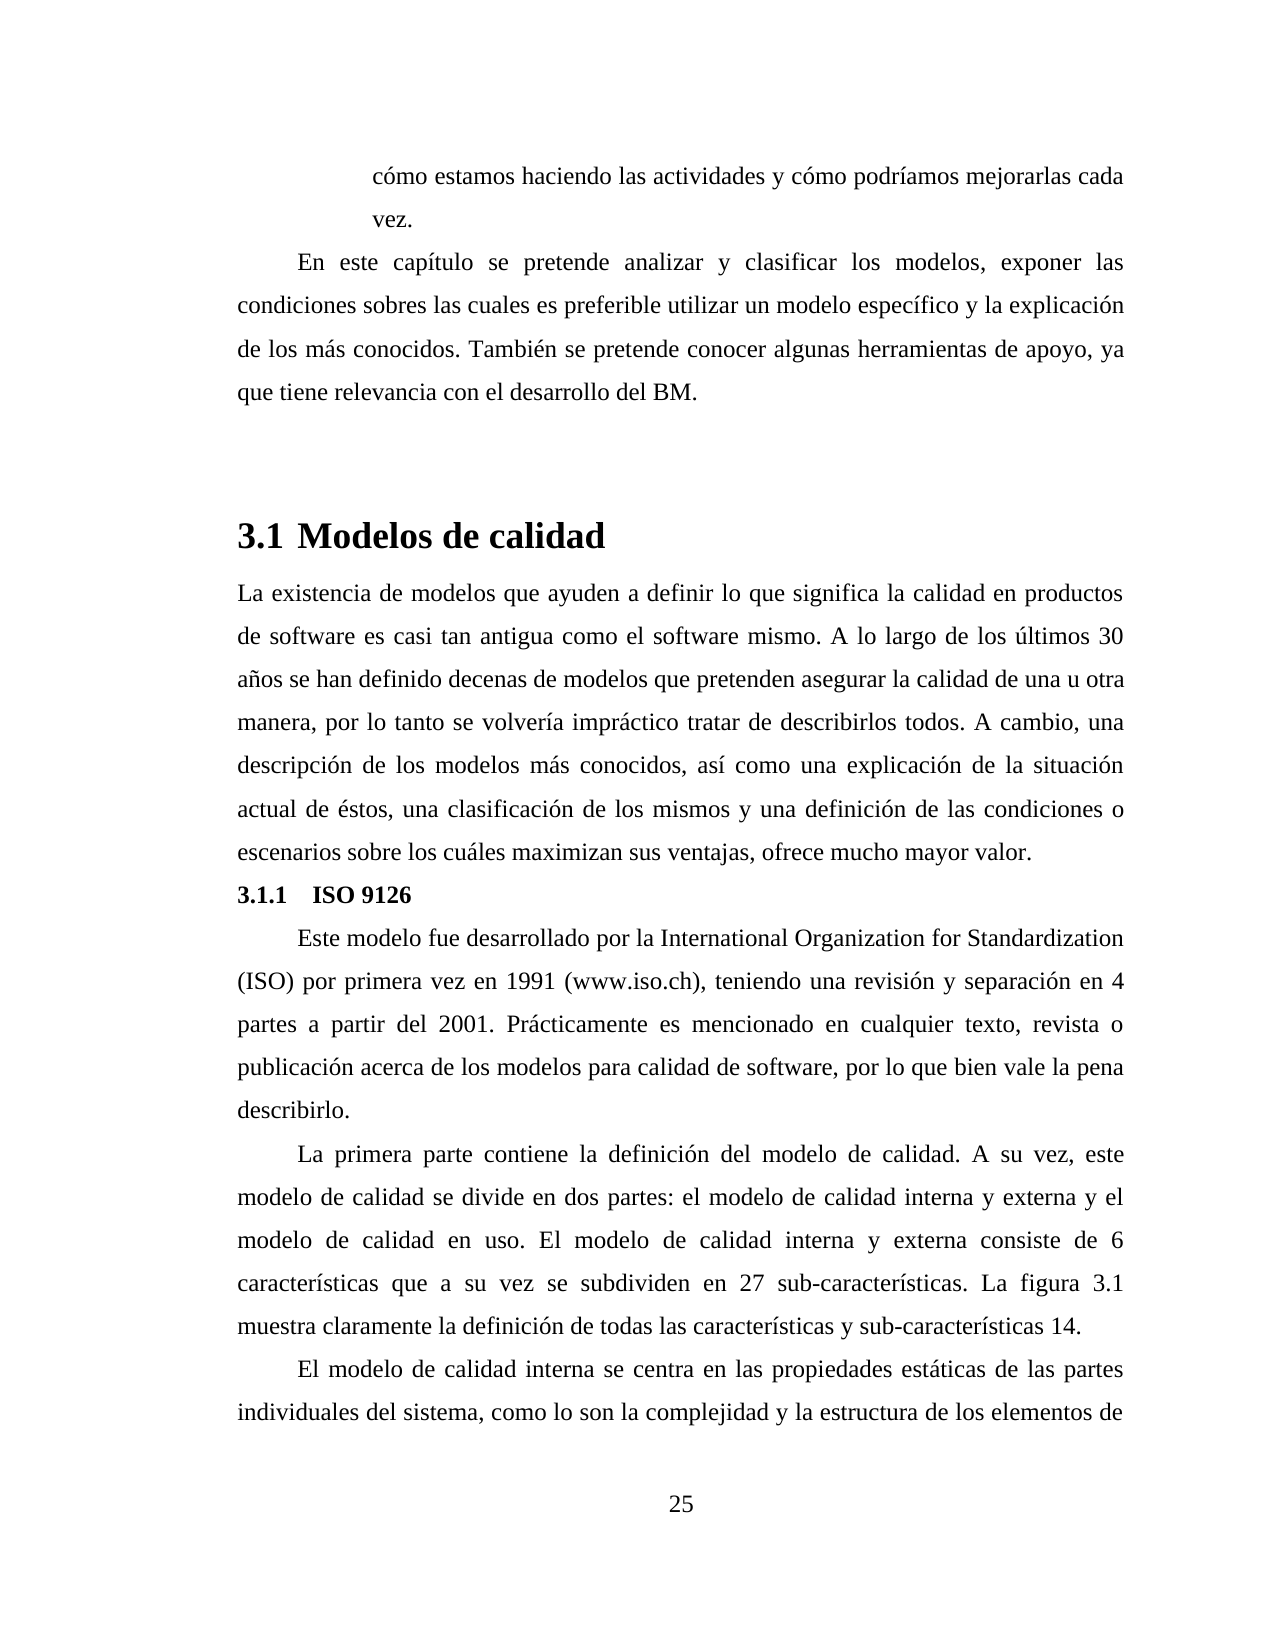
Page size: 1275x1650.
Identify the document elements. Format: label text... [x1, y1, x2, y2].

text En este capítulo se pretende analizar y clasificar los modelos, exponer las condiciones sobres las cuales es preferible utilizar un modelo específico y la explicación de los más conocidos. También se pretende conocer algunas herramientas de apoyo, ya que tiene relevancia con el desarrollo del BM. [237, 247, 1125, 406]
text Este modelo fue desarrollado por la International Organization for Standardization (ISO) por primera vez en 1991 (www.iso.ch), teniendo una revisión y separación en 4 partes a partir del 2001. Prácticamente es mencionado en cualquier texto, revista o publicación acerca de los modelos para calidad de software, por lo que bien vale la pena describirlo. [237, 923, 1125, 1124]
subtitle Modelos de calidad [237, 513, 1125, 556]
text La primera parte contiene la definición del modelo de calidad. A su vez, este modelo de calidad se divide en dos partes: el modelo de calidad interna y externa y el modelo de calidad en uso. El modelo de calidad interna y externa consiste de 6 características que a su vez se subdividen en 27 sub-características. La figura 3.1 muestra claramente la definición de todas las características y sub-características . [237, 1139, 1125, 1340]
text La existencia de modelos que ayuden a definir lo que significa la calidad en productos de software es casi tan antigua como el software mismo. A lo largo de los últimos 30 años se han definido decenas de modelos que pretenden asegurar la calidad de una u otra manera, por lo tanto se volvería impráctico tratar de describirlos todos. A cambio, una descripción de los modelos más conocidos, así como una explicación de la situación actual de éstos, una clasificación de los mismos y una definición de las condiciones o escenarios sobre los cuáles maximizan sus ventajas, ofrece mucho mayor valor. [237, 578, 1125, 866]
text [237, 1354, 1125, 1426]
subtitle ISO 9126 [237, 880, 1125, 909]
list cómo estamos haciendo las actividades y cómo podríamos mejorarlas cada vez. [372, 161, 1125, 233]
